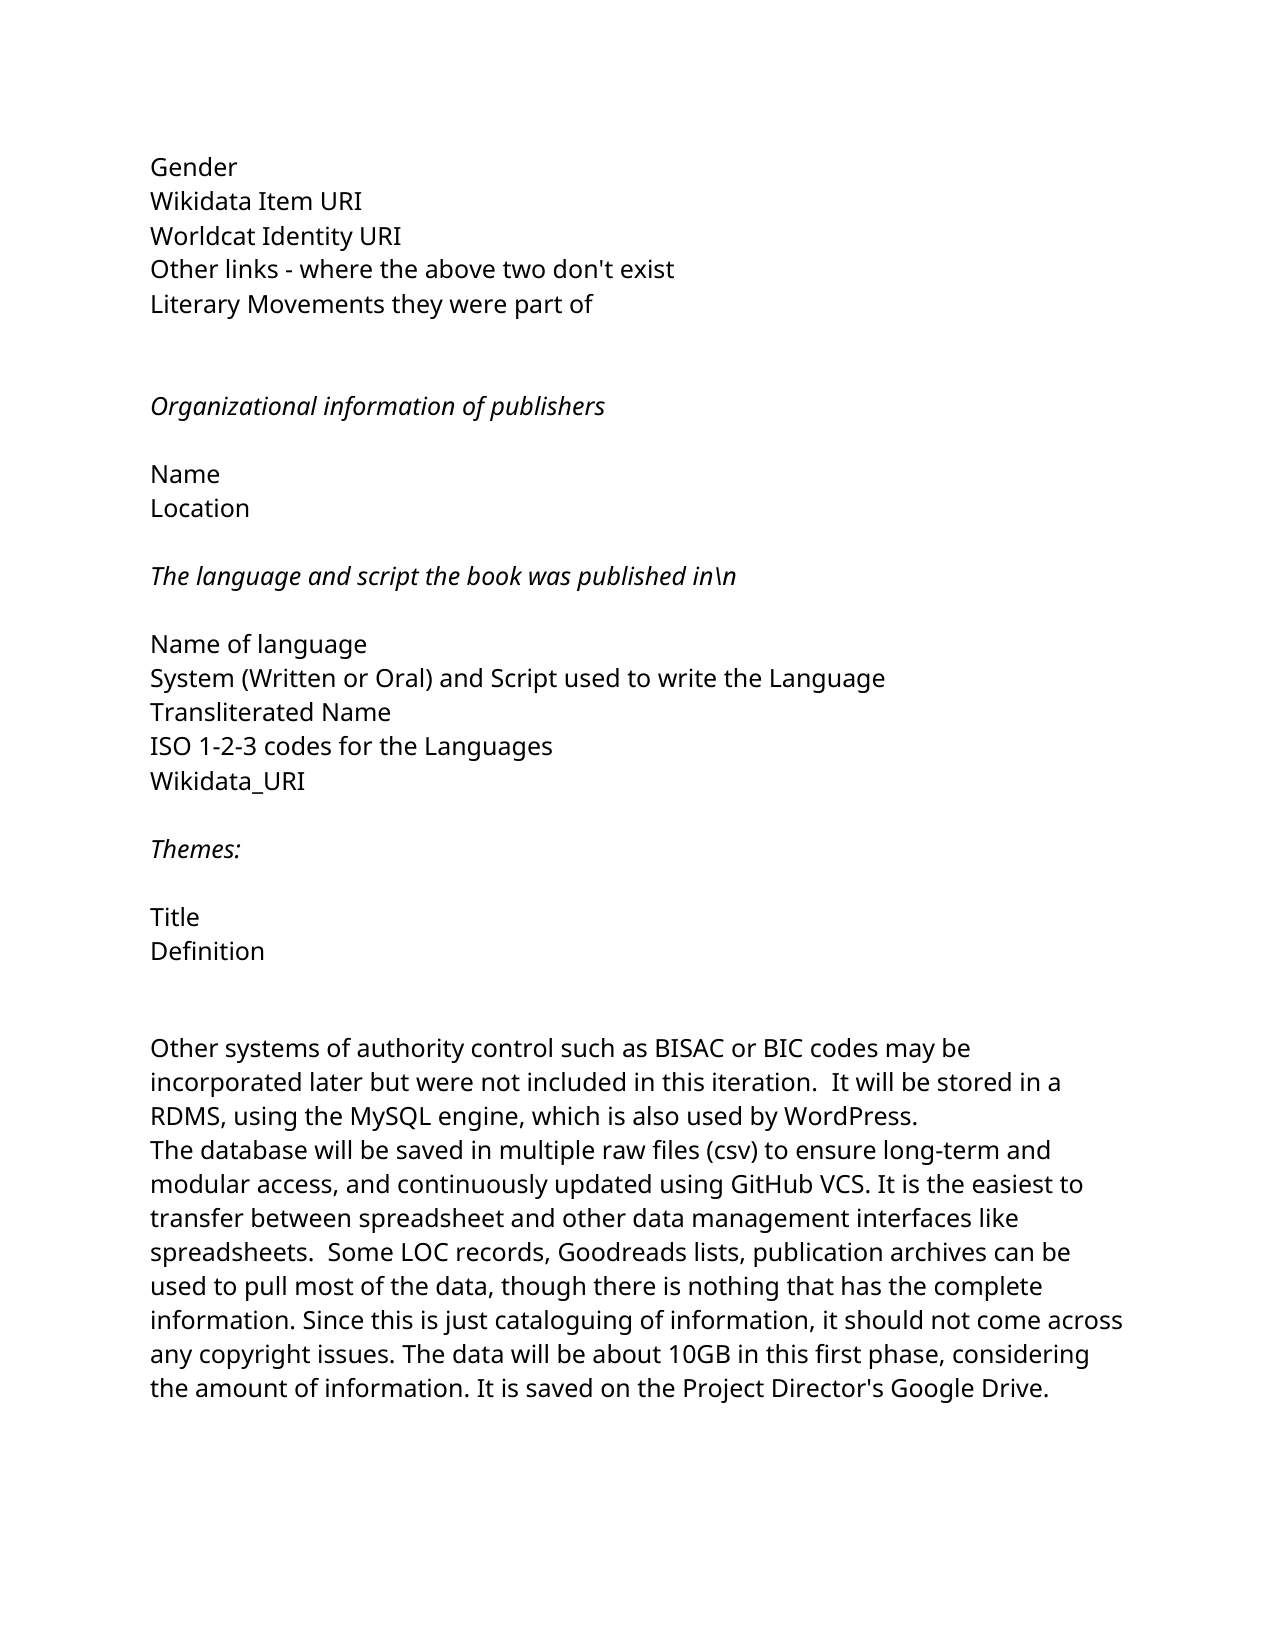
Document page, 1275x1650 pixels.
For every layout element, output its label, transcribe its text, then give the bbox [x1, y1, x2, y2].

text Location [150, 491, 1125, 525]
text Other links - where the above two don't exist [150, 252, 1125, 286]
text Other systems of authority control such as BISAC or BIC codes may be incorporated later but were not included in this iteration. It will be stored in a RDMS, using the MySQL engine, which is also used by WordPress. [150, 1030, 1125, 1132]
text The database will be saved in multiple raw files (csv) to ensure long-term and modular access, and continuously updated using GitHub VCS. It is the easiest to transfer between spreadsheet and other data management interfaces like spreadsheets. Some LOC records, Goodreads lists, publication archives can be used to pull most of the data, though there is nothing that has the complete information. Since this is just cataloguing of information, it should not come across any copyright issues. The data will be about 10GB in this first phase, considering the amount of information. It is saved on the Project Director's Google Drive. [150, 1132, 1125, 1405]
text ISO 1-2-3 codes for the Languages [150, 729, 1125, 763]
text System (Written or Oral) and Script used to write the Language [150, 661, 1125, 695]
text Worldcat Identity URI [150, 218, 1125, 252]
text Wikidata_URI [150, 763, 1125, 797]
text Wikidata Item URI [150, 184, 1125, 218]
text Gender [150, 150, 1125, 184]
text Transliterated Name [150, 695, 1125, 729]
text Title [150, 899, 1125, 933]
text Name of language [150, 627, 1125, 661]
text Definition [150, 933, 1125, 967]
text The language and script the book was published in\n [150, 559, 1125, 593]
text Literary Movements they were part of [150, 286, 1125, 320]
text Organizational information of publishers [150, 388, 1125, 422]
text Themes: [150, 831, 1125, 865]
text Name [150, 457, 1125, 491]
